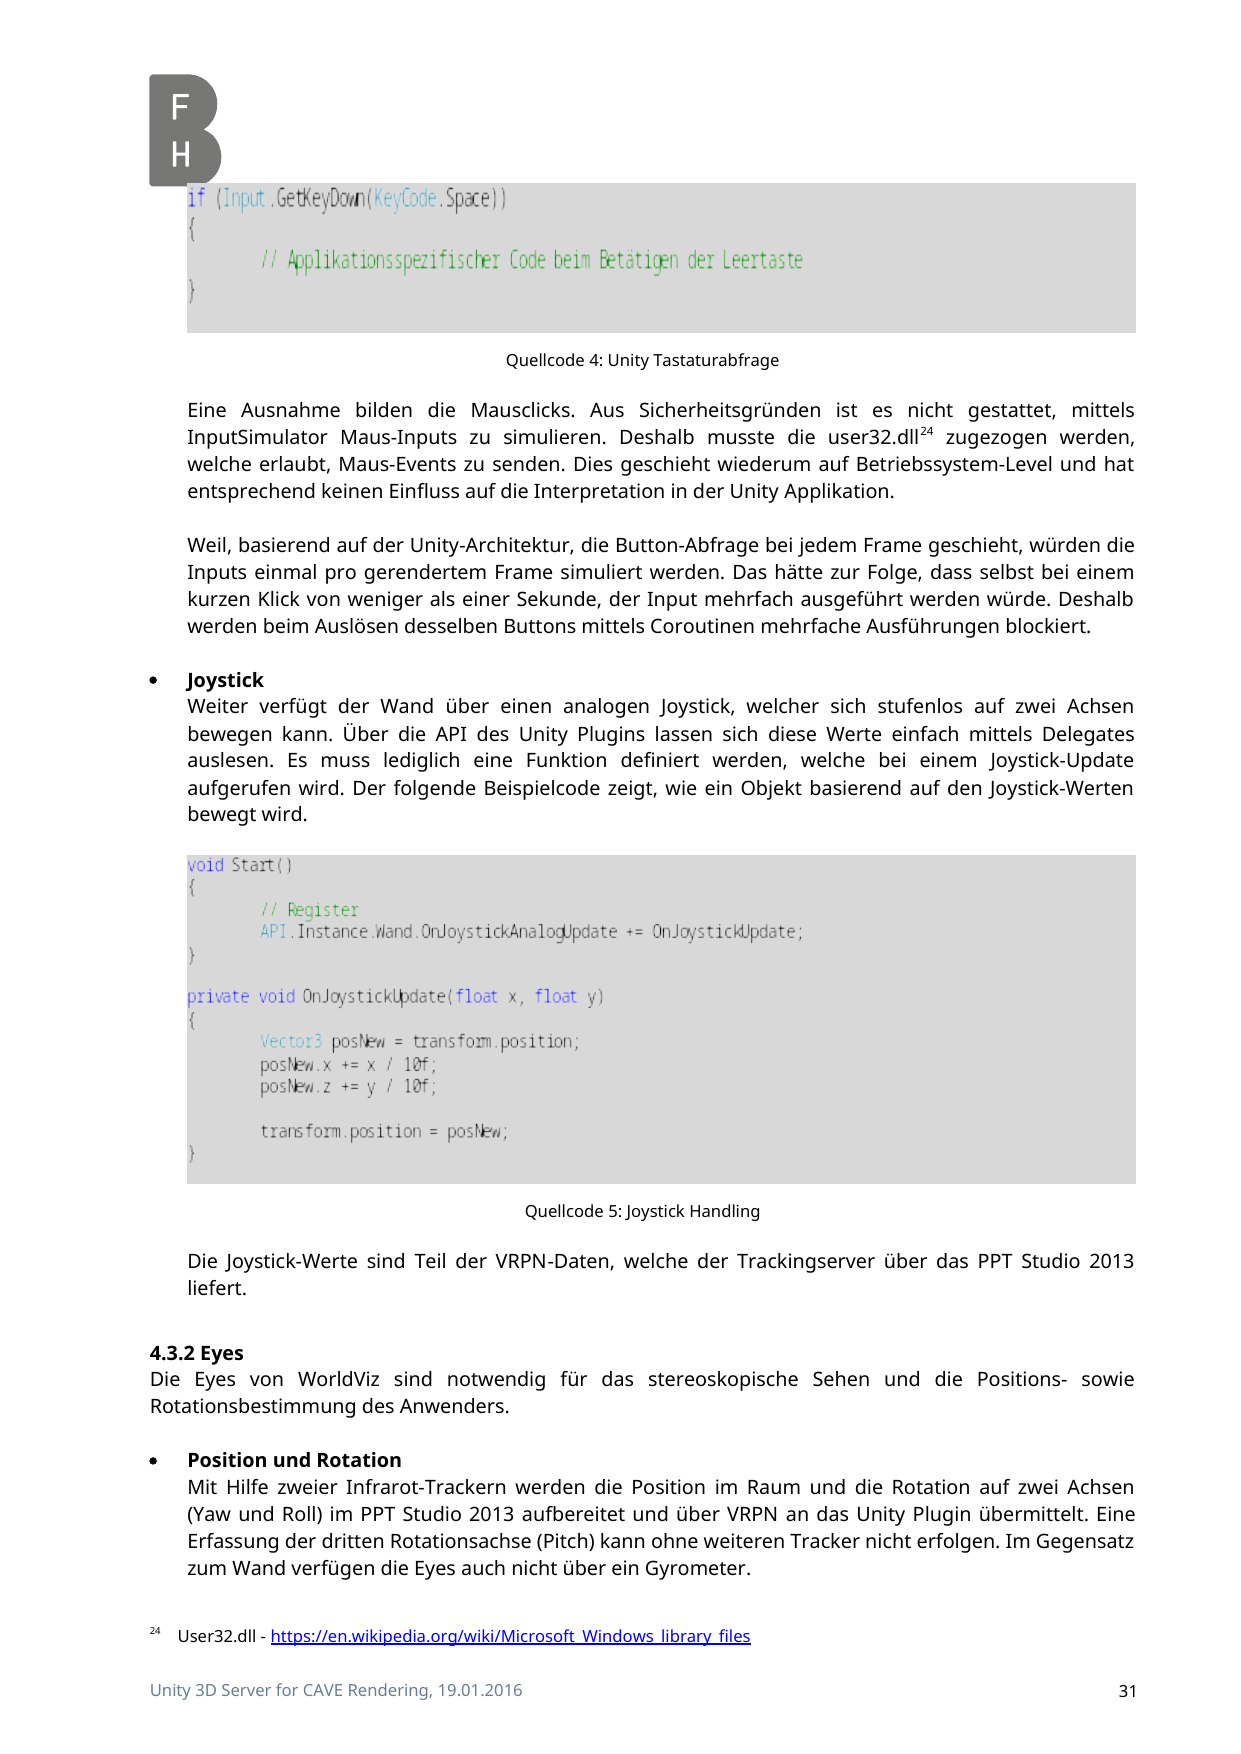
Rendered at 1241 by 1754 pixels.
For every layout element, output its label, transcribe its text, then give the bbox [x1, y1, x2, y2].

list Joystick [149, 666, 1136, 693]
text Weil, basierend auf der Unity-Architektur, die Button-Abfrage bei jedem Frame geschieht, würden die Inputs einmal pro gerendertem Frame simuliert werden. Das hätte zur Folge, dass selbst bei einem kurzen Klick von weniger als einer Sekunde, der Input mehrfach ausgeführt werden würde. Deshalb werden beim Auslösen desselben Buttons mittels Coroutinen mehrfache Ausführungen blockiert. [187, 531, 1136, 639]
text Weiter verfügt der Wand über einen analogen Joystick, welcher sich stufenlos auf zwei Achsen bewegen kann. Über die API des Unity Plugins lassen sich diese Werte einfach mittels Delegates auslesen. Es muss lediglich eine Funktion definiert werden, welche bei einem Joystick-Update aufgerufen wird. Der folgende Beispielcode zeigt, wie ein Objekt basierend auf den Joystick-Werten bewegt wird. [187, 693, 1136, 828]
text Eine Ausnahme bilden die Mausclicks. Aus Sicherheitsgründen ist es nicht gestattet, mittels InputSimulator Maus-Inputs zu simulieren. Deshalb musste die user32.dll zugezogen werden, welche erlaubt, Maus-Events zu senden. Dies geschieht wiederum auf Betriebssystem-Level und hat entsprechend keinen Einfluss auf die Interpretation in der Unity Applikation. [187, 396, 1136, 504]
text Die Eyes von WorldViz sind notwendig für das stereoskopische Sehen und die Positions- sowie Rotationsbestimmung des Anwenders. [149, 1366, 1136, 1420]
list Position und Rotation [149, 1447, 1136, 1474]
text Mit Hilfe zweier Infrarot-Trackern werden die Position im Raum und die Rotation auf zwei Achsen (Yaw und Roll) im PPT Studio 2013 aufbereitet und über VRPN an das Unity Plugin übermittelt. Eine Erfassung der dritten Rotationsachse (Pitch) kann ohne weiteren Tracker nicht erfolgen. Im Gegensatz zum Wand verfügen die Eyes auch nicht über ein Gyrometer. [187, 1474, 1136, 1582]
subtitle Eyes [149, 1339, 1136, 1366]
text Die Joystick-Werte sind Teil der VRPN-Daten, welche der Trackingserver über das PPT Studio 2013 liefert. [187, 1247, 1136, 1301]
